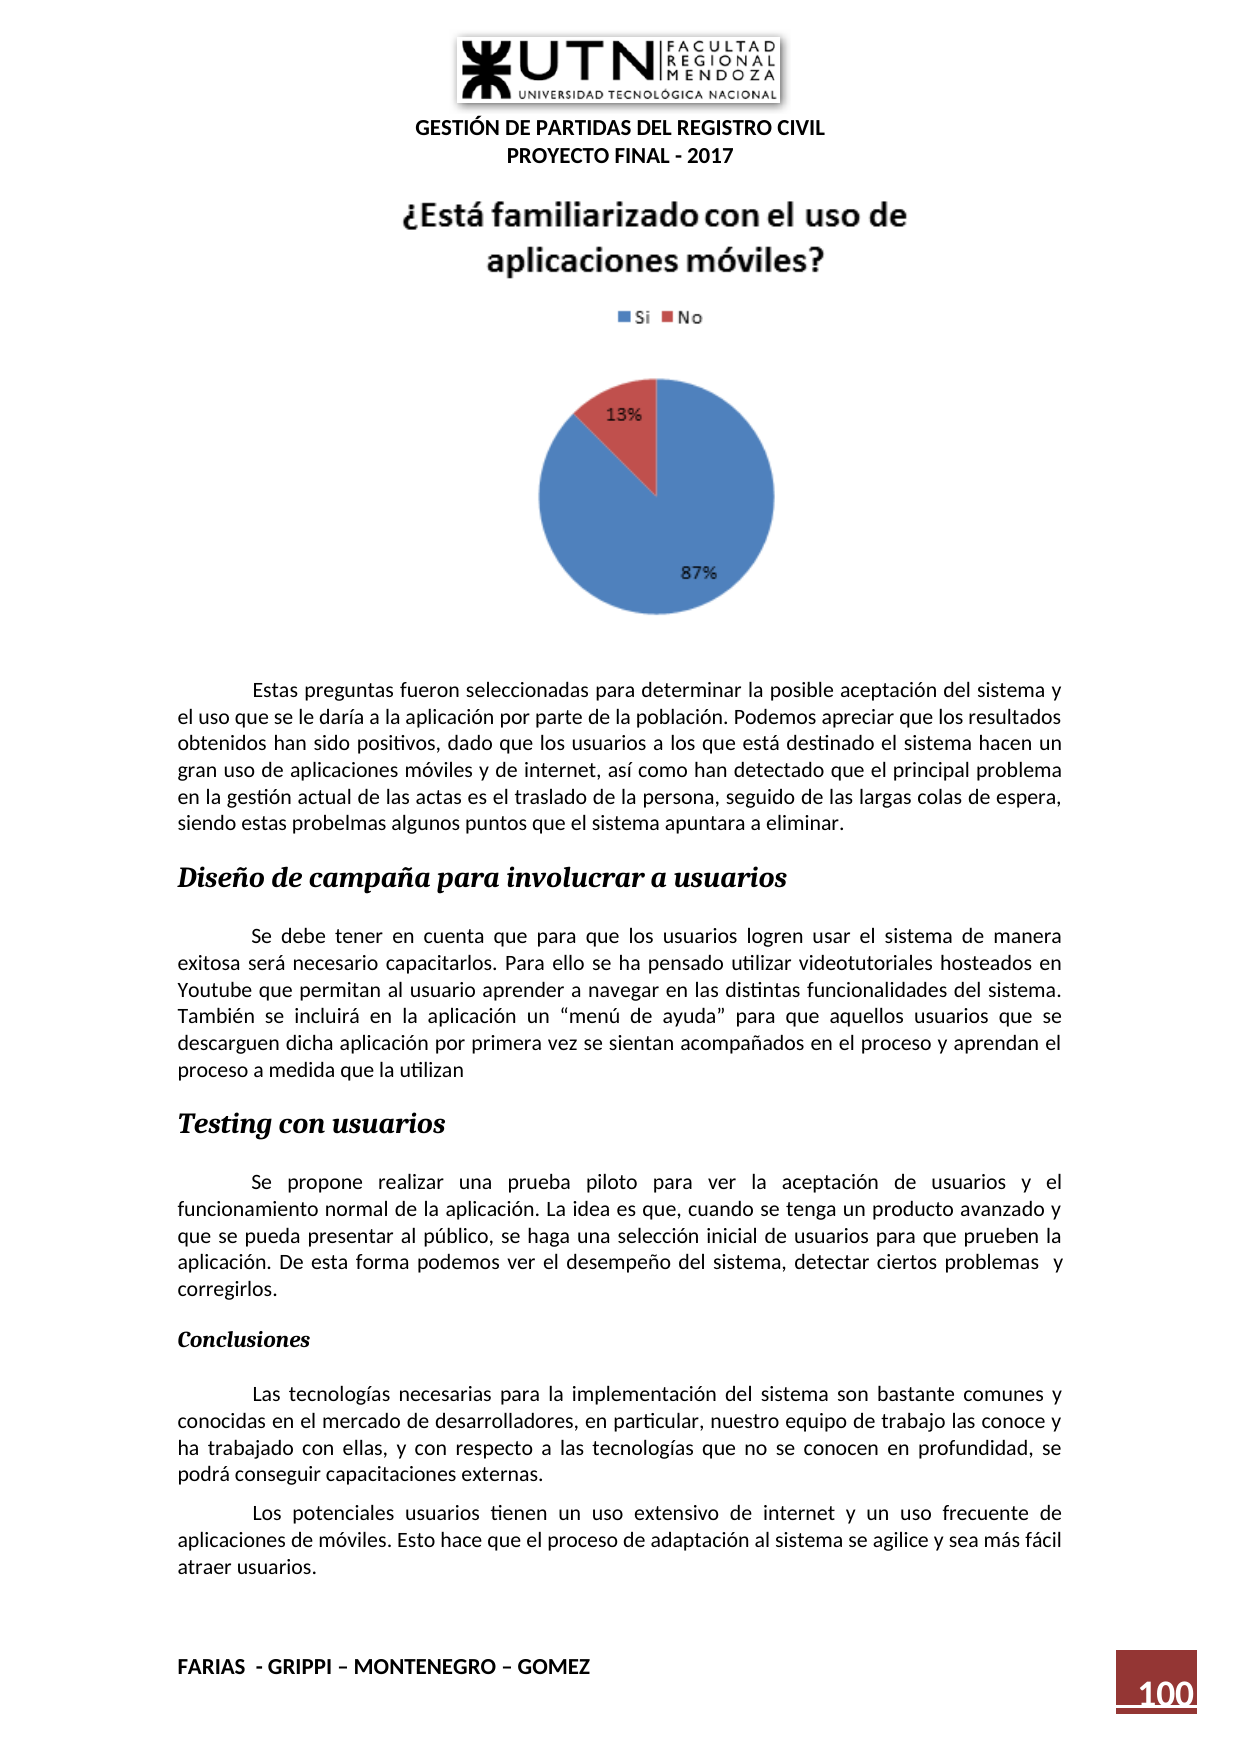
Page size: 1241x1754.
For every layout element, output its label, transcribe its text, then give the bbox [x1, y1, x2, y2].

picture [396, 197, 919, 623]
picture [449, 29, 791, 114]
text Los potenciales usuarios tienen un uso extensivo de internet y un uso frecuente de aplicaciones de móviles. Esto hace que el proceso de adaptación al sistema se agilice y sea más fácil atraer usuarios. [177, 1499, 1063, 1579]
text Las tecnologías necesarias para la implementación del sistema son bastante comunes y conocidas en el mercado de desarrolladores, en particular, nuestro equipo de trabajo las conoce y ha trabajado con ellas, y con respecto a las tecnologías que no se conocen en profundidad, se podrá conseguir capacitaciones externas. [177, 1380, 1063, 1487]
text Se propone realizar una prueba piloto para ver la aceptación de usuarios y el funcionamiento normal de la aplicación. La idea es que, cuando se tenga un producto avanzado y que se pueda presentar al público, se haga una selección inicial de usuarios para que prueben la aplicación. De esta forma podemos ver el desempeño del sistema, detectar ciertos problemas y corregirlos. [177, 1168, 1063, 1302]
subtitle Conclusiones [177, 1327, 1063, 1353]
text Se debe tener en cuenta que para que los usuarios logren usar el sistema de manera exitosa será necesario capacitarlos. Para ello se ha pensado utilizar videotutoriales hosteados en Youtube que permitan al usuario aprender a navegar en las distintas funcionalidades del sistema. También se incluirá en la aplicación un “menú de ayuda” para que aquellos usuarios que se descarguen dicha aplicación por primera vez se sientan acompañados en el proceso y aprendan el proceso a medida que la utilizan [177, 922, 1063, 1082]
subtitle Testing con usuarios [177, 1107, 1063, 1141]
text Estas preguntas fueron seleccionadas para determinar la posible aceptación del sistema y el uso que se le daría a la aplicación por parte de la población. Podemos apreciar que los resultados obtenidos han sido positivos, dado que los usuarios a los que está destinado el sistema hacen un gran uso de aplicaciones móviles y de internet, así como han detectado que el principal problema en la gestión actual de las actas es el traslado de la persona, seguido de las largas colas de espera, siendo estas probelmas algunos puntos que el sistema apuntara a eliminar. [177, 676, 1063, 836]
subtitle Diseño de campaña para involucrar a usuarios [177, 861, 1063, 895]
